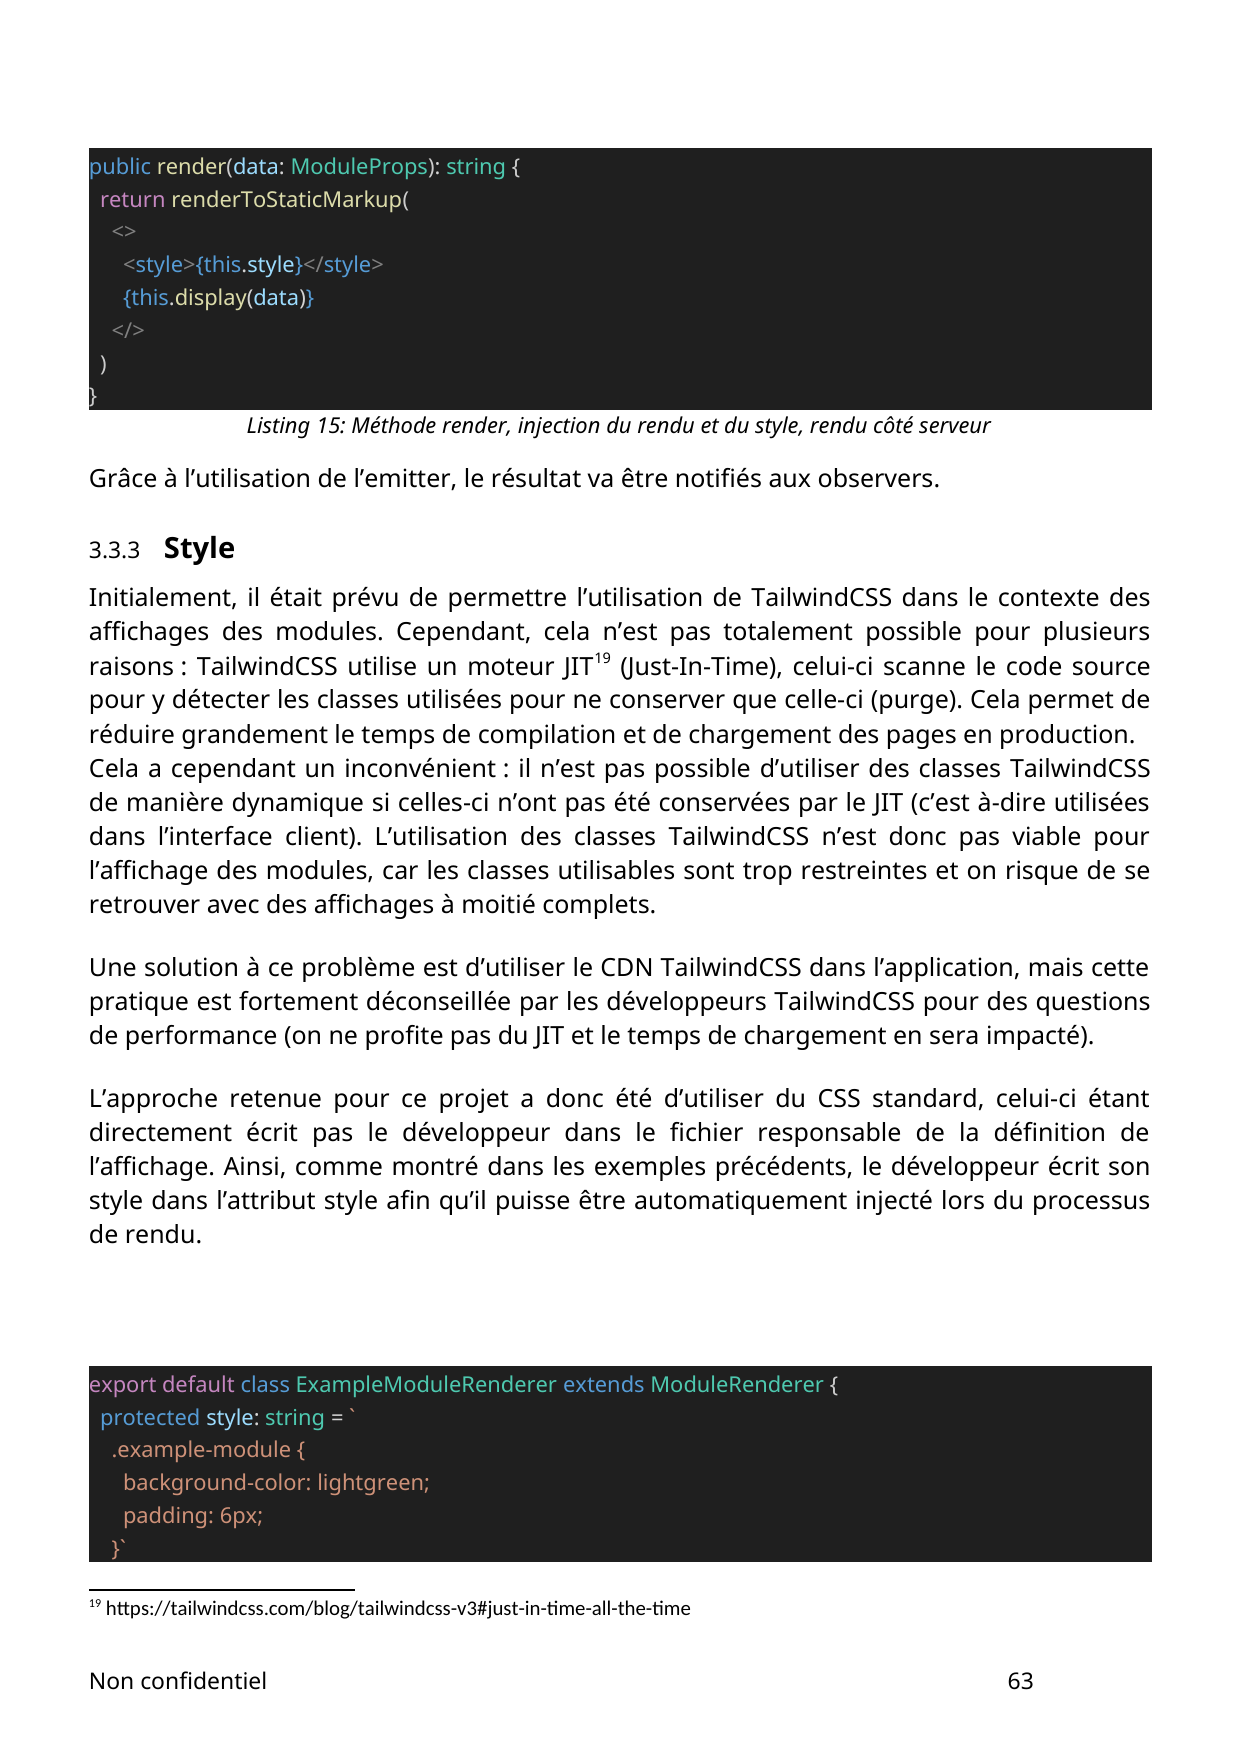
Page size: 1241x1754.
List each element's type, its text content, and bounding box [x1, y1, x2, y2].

text <> [89, 213, 1152, 246]
text .example-module { [89, 1431, 1152, 1464]
text padding: 6px; [89, 1497, 1152, 1530]
subtitle Style [89, 528, 1152, 567]
text public render(data: ModuleProps): string { [89, 148, 1152, 181]
text Listing 15: Méthode render, injection du rendu et du style, rendu côté serveur [89, 410, 1152, 440]
text }` [89, 1530, 1152, 1562]
text return renderToStaticMarkup( [89, 181, 1152, 213]
text L’approche retenue pour ce projet a donc été d’utiliser du CSS standard, celui-ci étant directement écrit pas le développeur dans le fichier responsable de la définition de l’affichage. Ainsi, comme montré dans les exemples précédents, le développeur écrit son style dans l’attribut style afin qu’il puisse être automatiquement injecté lors du processus de rendu. [89, 1080, 1152, 1251]
text } [89, 377, 1152, 410]
text export default class ExampleModuleRenderer extends ModuleRenderer { [89, 1366, 1152, 1398]
text ) [89, 344, 1152, 377]
text protected style: string = ` [89, 1398, 1152, 1431]
text {this.display(data)} [89, 279, 1152, 312]
text Cela a cependant un inconvénient : il n’est pas possible d’utiliser des classes TailwindCSS de manière dynamique si celles-ci n’ont pas été conservées par le JIT (c’est à-dire utilisées dans l’interface client). L’utilisation des classes TailwindCSS n’est donc pas viable pour l’affichage des modules, car les classes utilisables sont trop restreintes et on risque de se retrouver avec des affichages à moitié complets. [89, 750, 1152, 921]
text <style>{this.style}</style> [89, 246, 1152, 279]
text Une solution à ce problème est d’utiliser le CDN TailwindCSS dans l’application, mais cette pratique est fortement déconseillée par les développeurs TailwindCSS pour des questions de performance (on ne profite pas du JIT et le temps de chargement en sera impacté). [89, 949, 1152, 1052]
text </> [89, 312, 1152, 344]
text Grâce à l’utilisation de l’emitter, le résultat va être notifiés aux observers. [89, 461, 1152, 495]
text background-color: lightgreen; [89, 1464, 1152, 1497]
text Initialement, il était prévu de permettre l’utilisation de TailwindCSS dans le contexte des affichages des modules. Cependant, cela n’est pas totalement possible pour plusieurs raisons : TailwindCSS utilise un moteur JIT (Just-In-Time), celui-ci scanne le code source pour y détecter les classes utilisées pour ne conserver que celle-ci (purge). Cela permet de réduire grandement le temps de compilation et de chargement des pages en production. [89, 580, 1152, 750]
